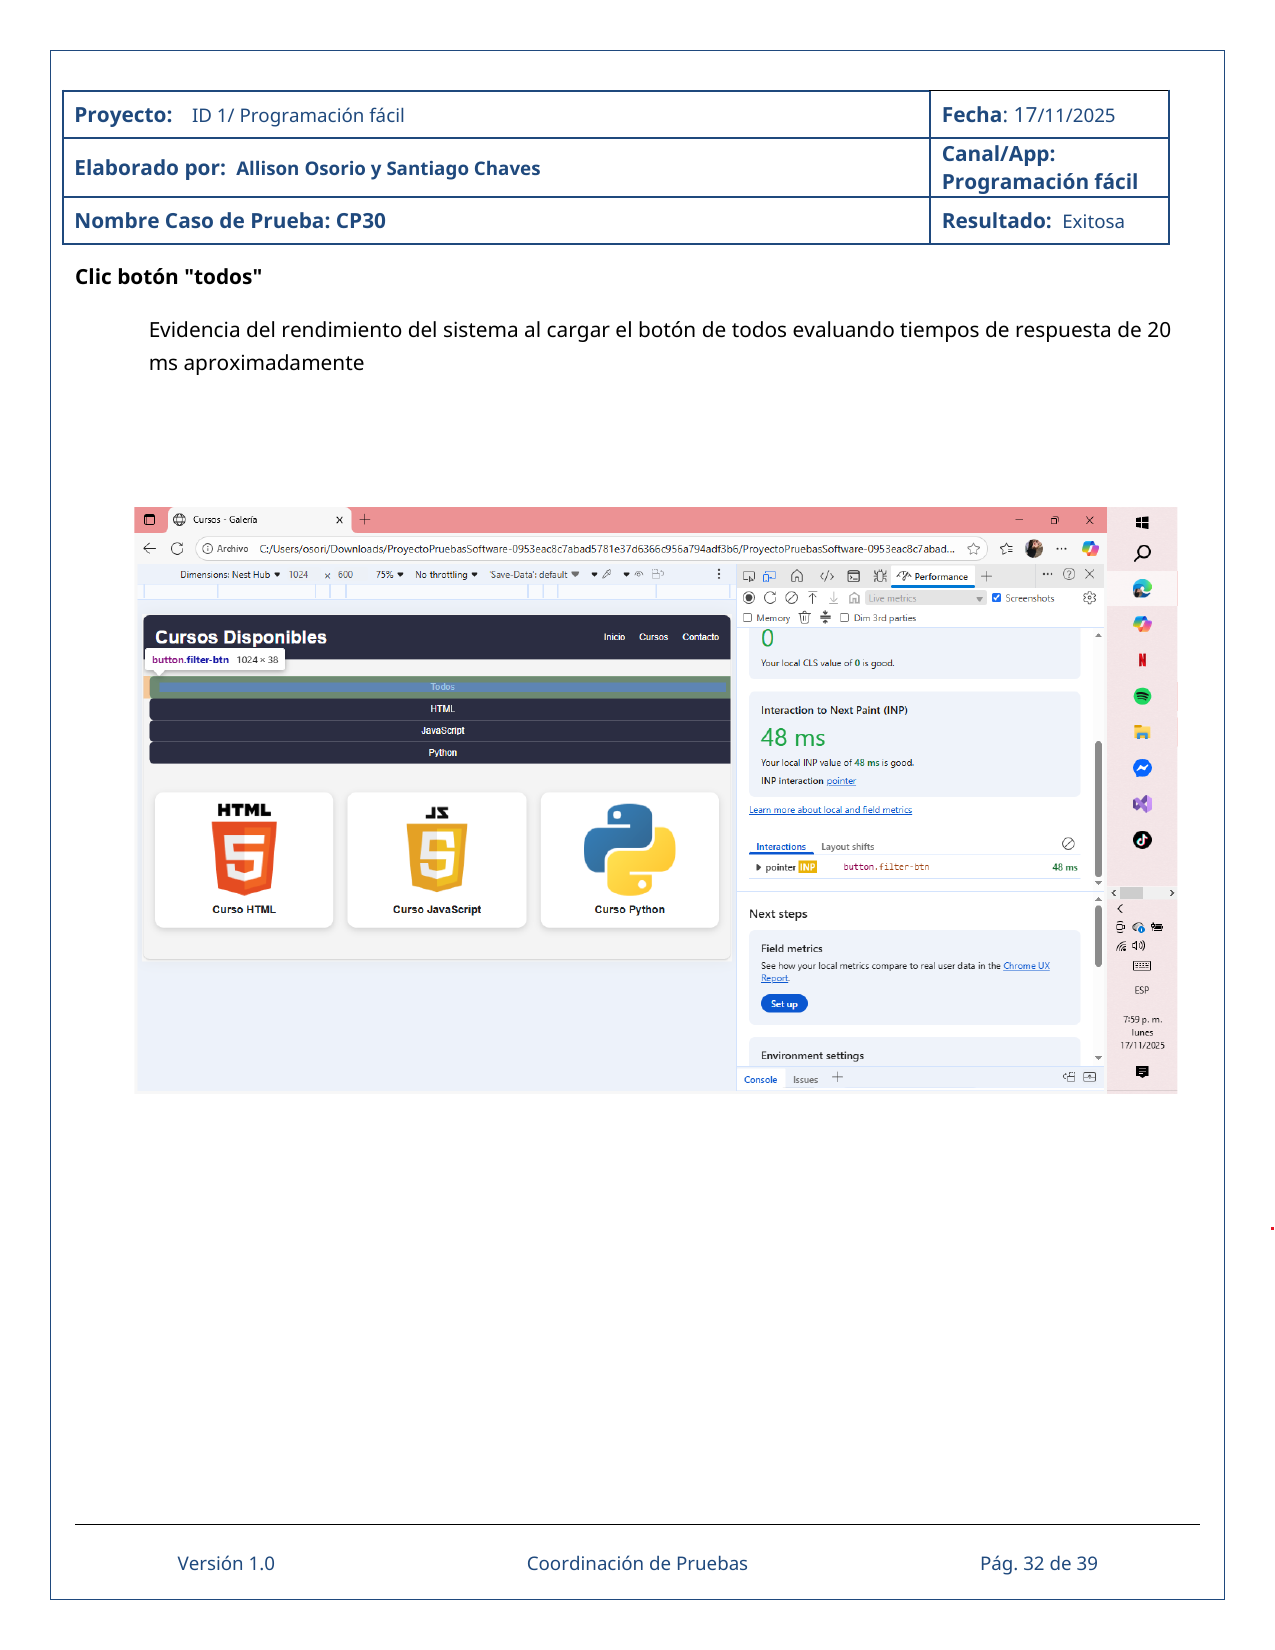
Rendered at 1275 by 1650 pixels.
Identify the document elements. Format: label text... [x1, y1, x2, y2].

picture [134, 507, 1178, 1094]
text Evidencia del rendimiento del sistema al cargar el botón de todos evaluando tiempos de respuesta de 20 ms aproximadamente [148, 316, 1200, 377]
table_cell Elaborado por: Allison Osorio y Santiago Chaves [64, 139, 929, 196]
table_cell Canal/App: Programación fácil [931, 139, 1168, 196]
table_header Proyecto: ID 1/ Programación fácil [64, 92, 929, 137]
text Clic botón "todos" [75, 151, 1200, 291]
table_cell Resultado: Exitosa [931, 198, 1168, 243]
table_header Fecha: 17/11/2025 [931, 91, 1168, 137]
table_cell Nombre Caso de Prueba: CP30 [64, 198, 929, 243]
